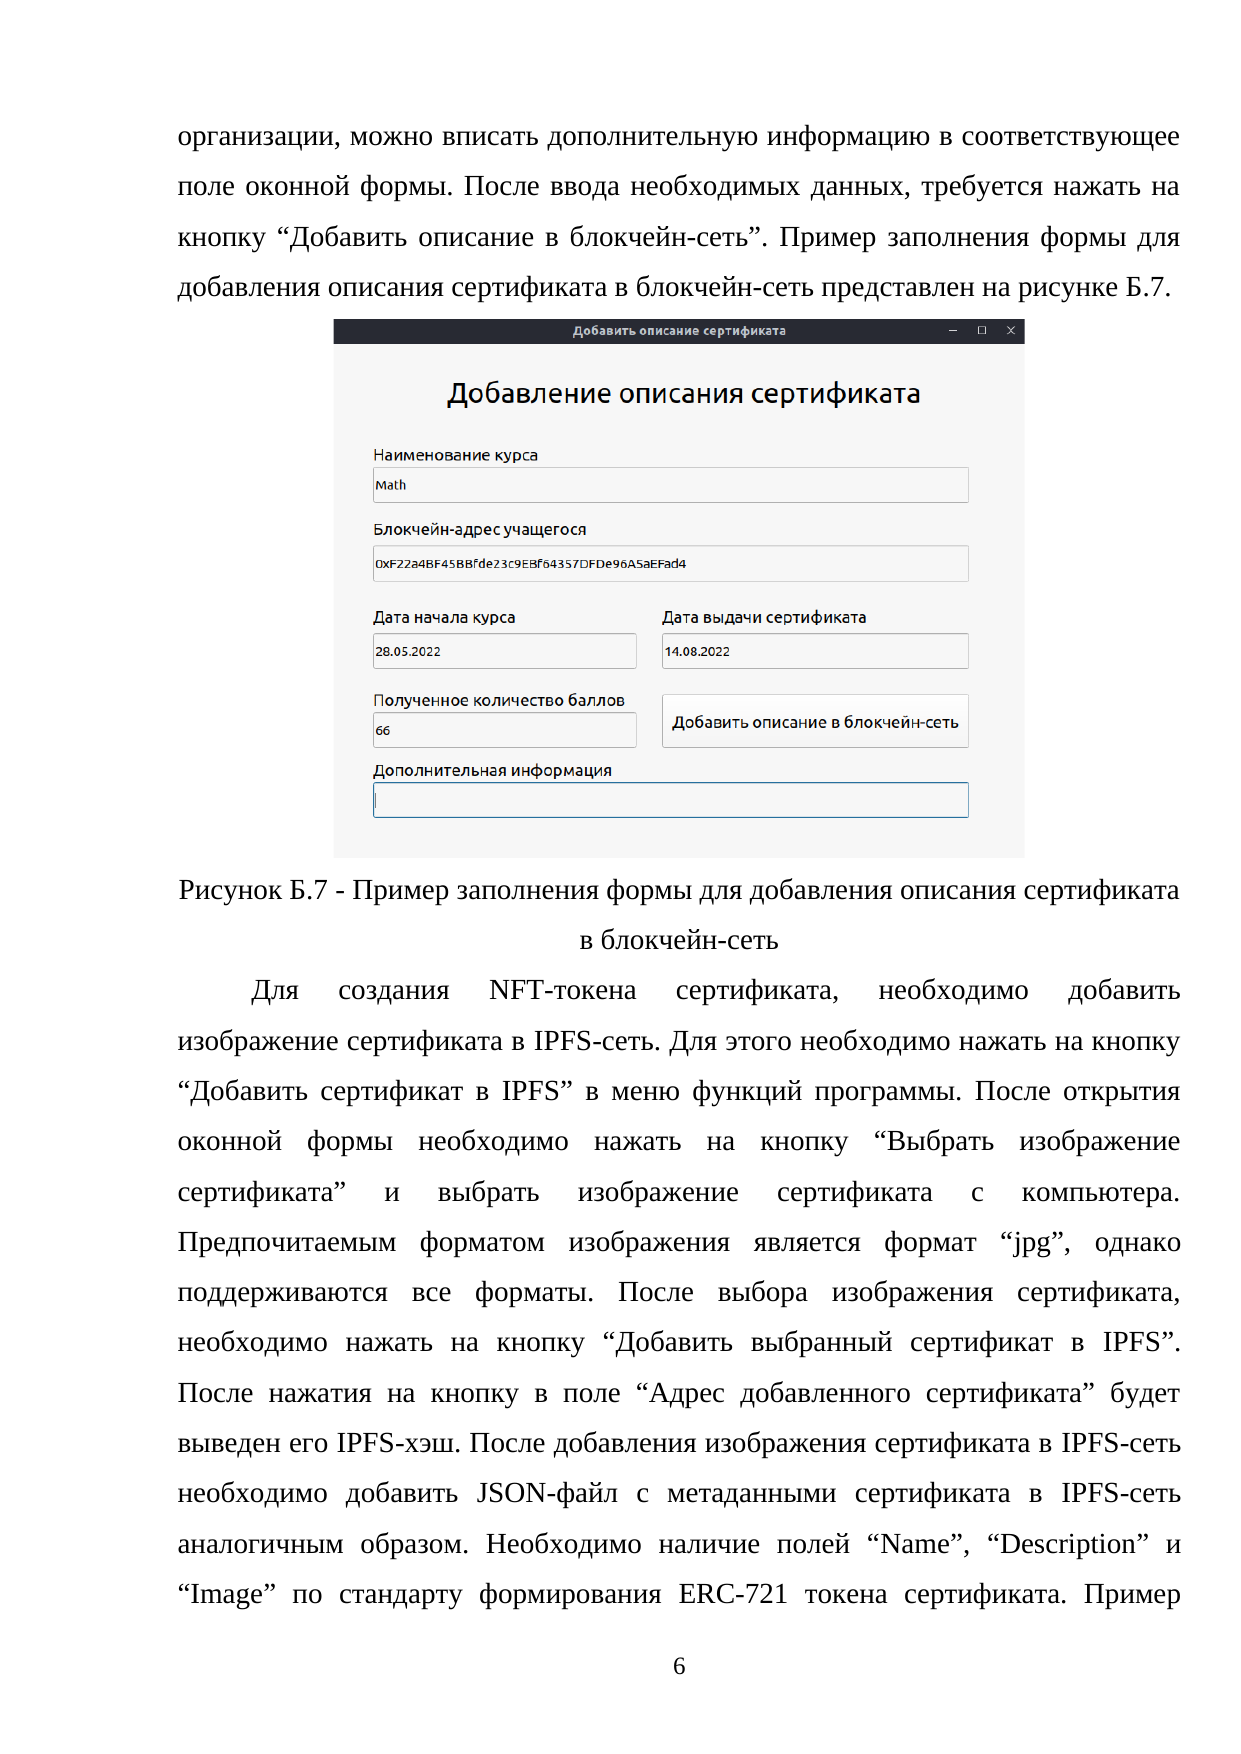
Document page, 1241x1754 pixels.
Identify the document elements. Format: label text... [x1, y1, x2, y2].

picture [333, 319, 1025, 858]
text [177, 972, 1181, 1610]
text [177, 118, 1181, 303]
text Рисунок Б.7 - Пример заполнения формы для добавления описания сертификата в блокчейн-сеть [177, 872, 1181, 956]
